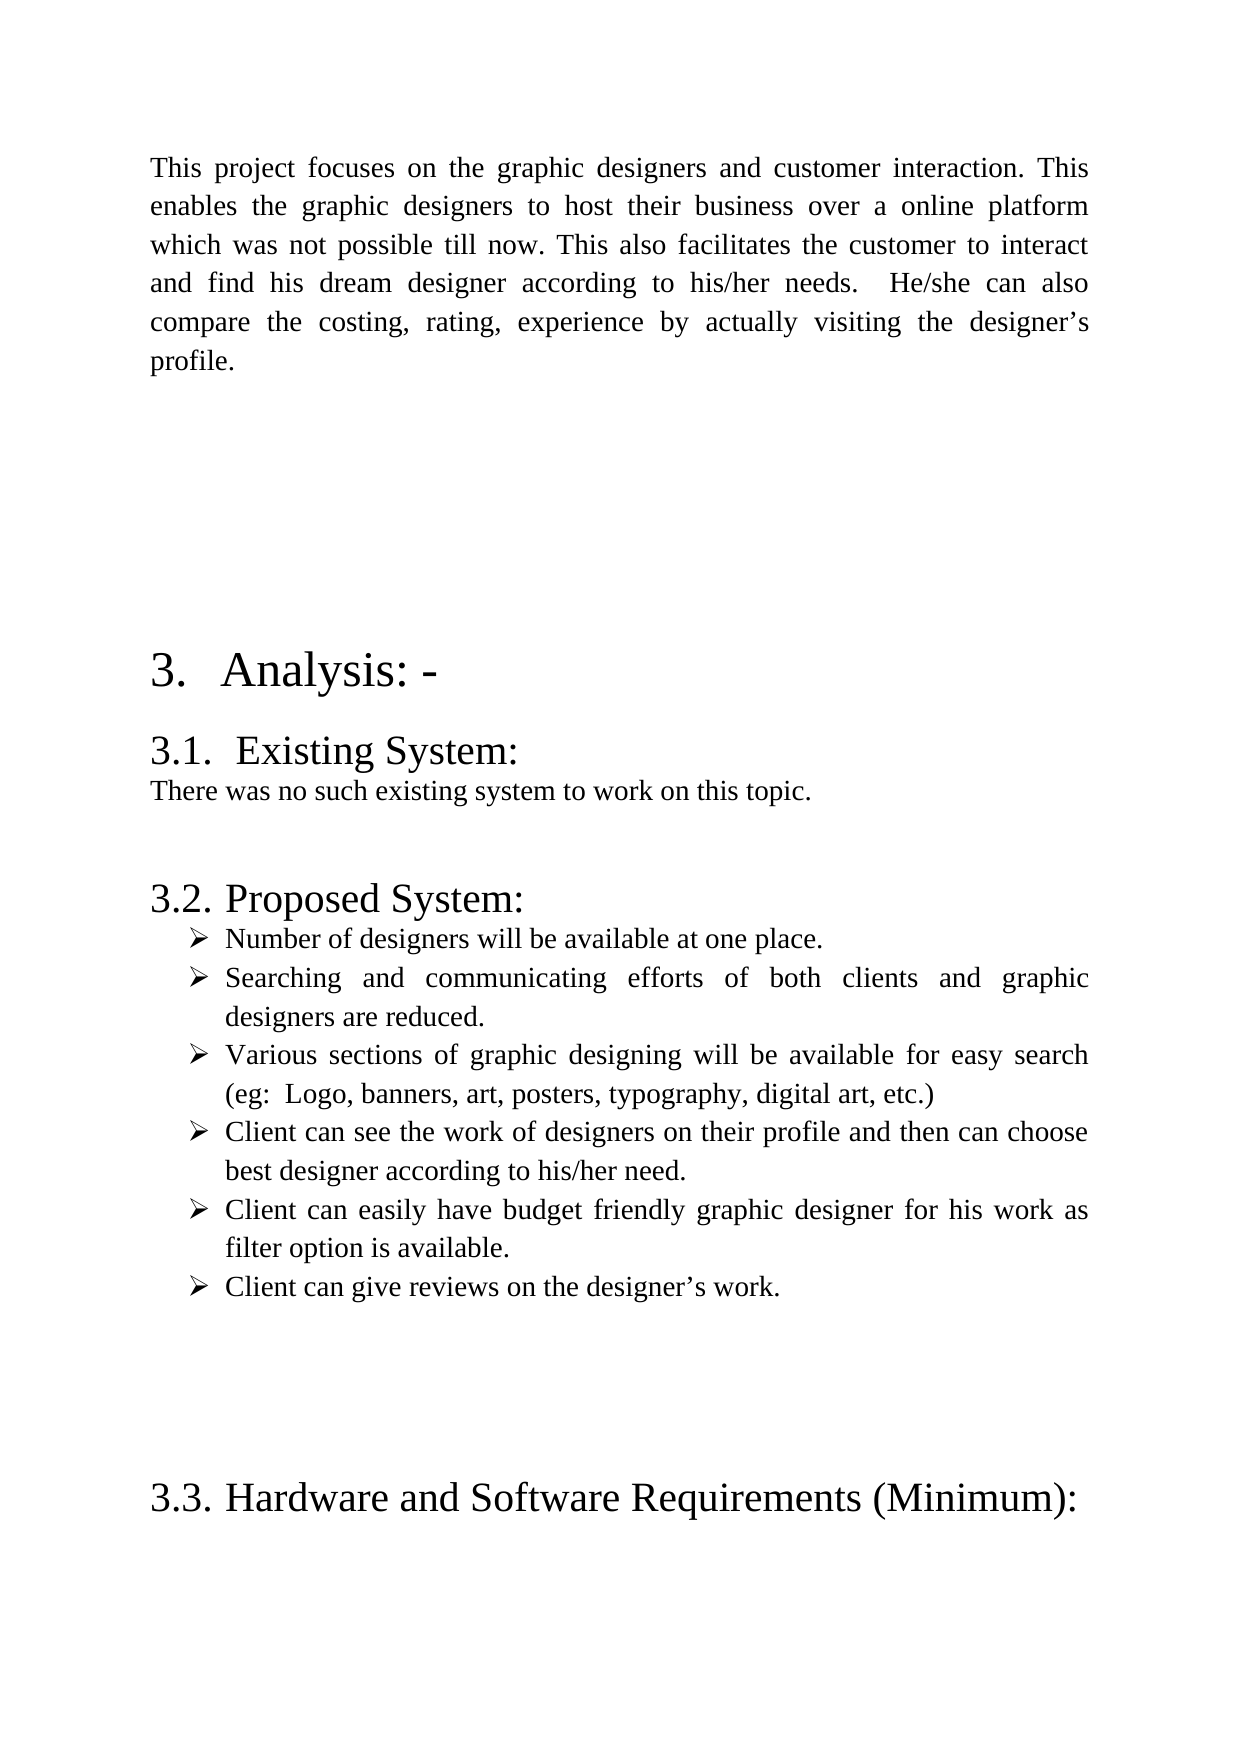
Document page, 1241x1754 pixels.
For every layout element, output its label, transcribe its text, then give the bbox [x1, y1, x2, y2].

list Number of designers will be available at one place. [187, 922, 1090, 955]
list Hardware and Software Requirements (Minimum): [150, 1472, 1090, 1520]
text This project focuses on the graphic designers and customer interaction. This enables the graphic designers to host their business over a online platform which was not possible till now. This also facilitates the customer to interact and find his dream designer according to his/her needs. He/she can also compare the costing, rating, experience by actually visiting the designer’s profile. [150, 150, 1090, 376]
list Client can see the work of designers on their profile and then can choose best designer according to his/her need. [187, 1114, 1090, 1187]
list Analysis: - [150, 639, 1090, 697]
text There was no such existing system to work on this topic. [150, 773, 1090, 807]
list Existing System: [150, 725, 1090, 773]
list Various sections of graphic designing will be available for easy search (eg: Logo, banners, art, posters, typography, digital art, etc.) [187, 1037, 1090, 1109]
list Proposed System: [150, 874, 1090, 922]
list Client can easily have budget friendly graphic designer for his work as filter option is available. [187, 1192, 1090, 1264]
list Searching and communicating efforts of both clients and graphic designers are reduced. [187, 960, 1090, 1032]
list Client can give reviews on the designer’s work. [187, 1269, 1090, 1303]
